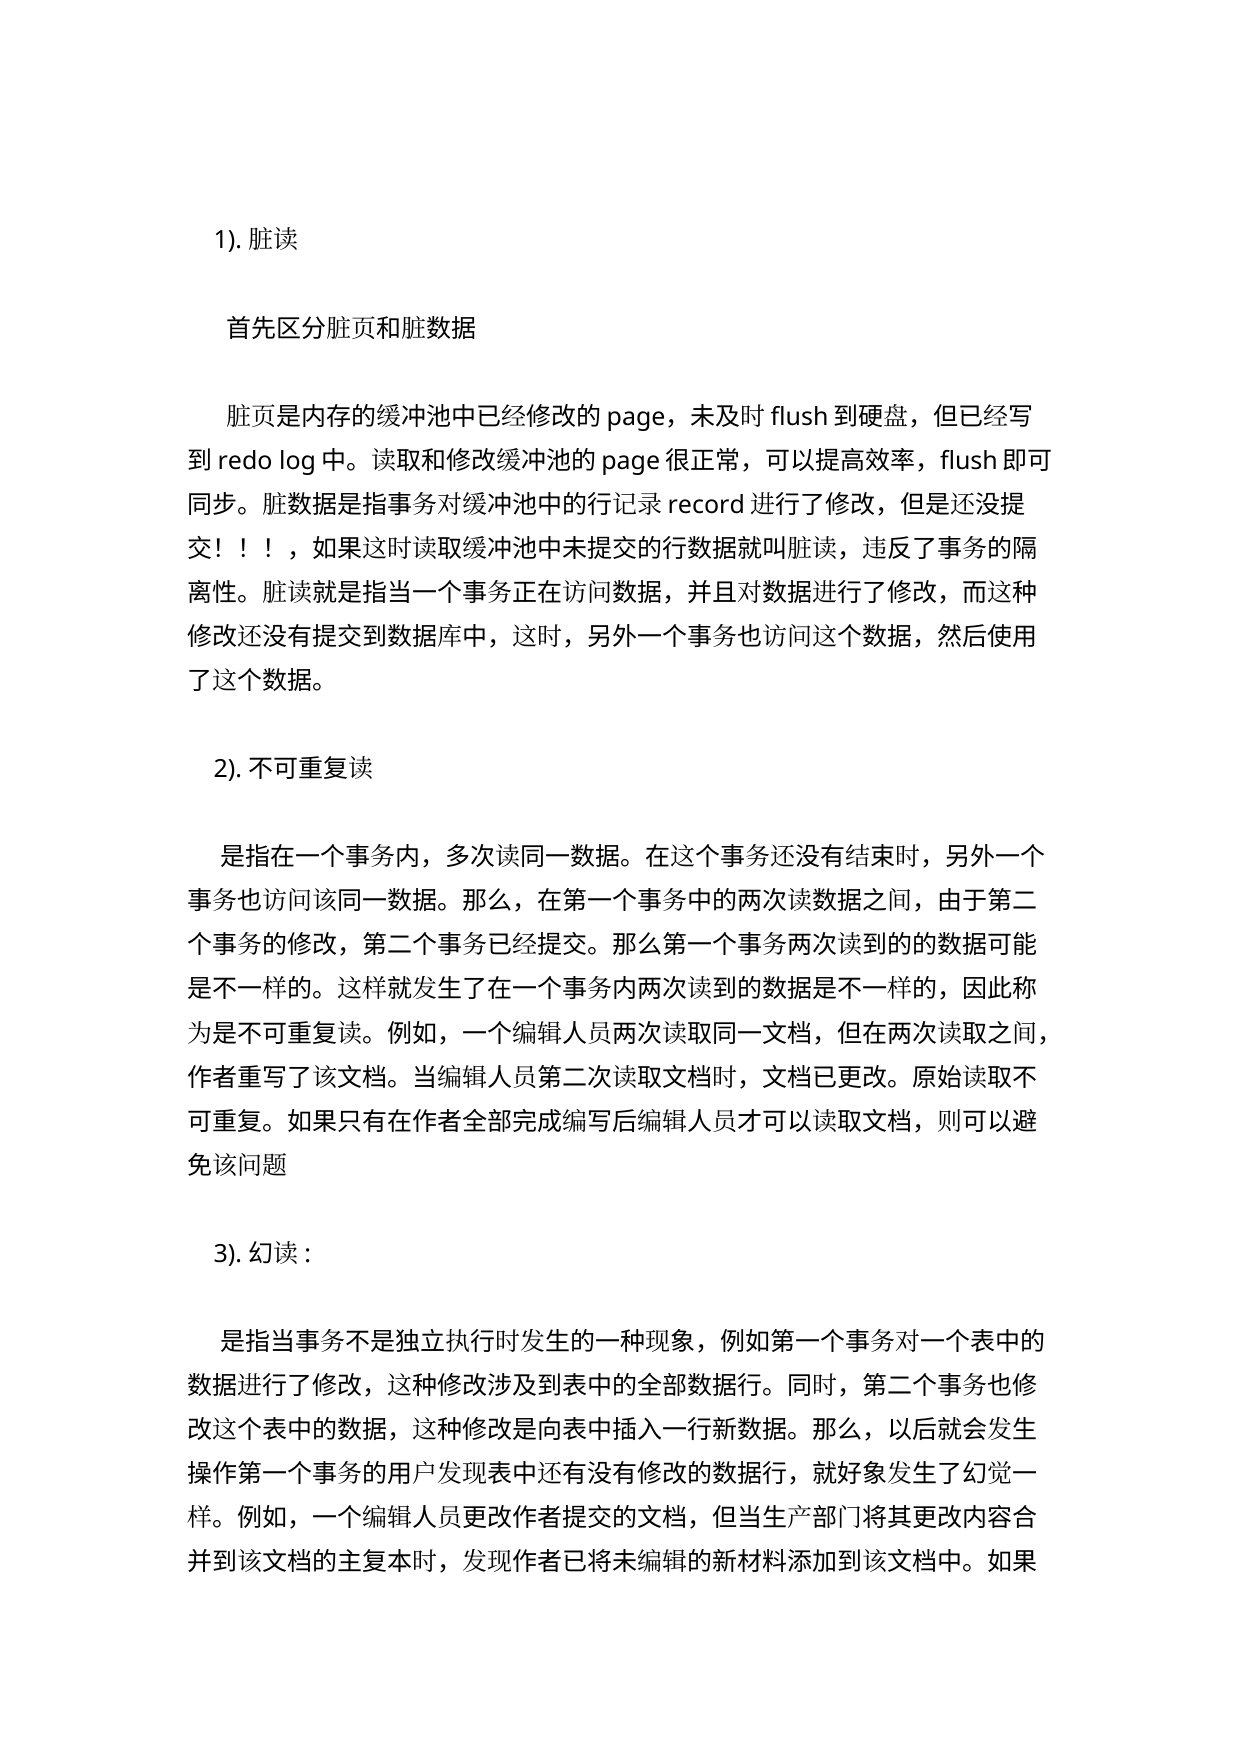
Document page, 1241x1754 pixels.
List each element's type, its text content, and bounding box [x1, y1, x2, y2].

text 是指在一个事务内，多次读同一数据。在这个事务还没有结束时，另外一个事务也访问该同一数据。那么，在第一个事务中的两次读数据之间，由于第二个事务的修改，第二个事务已经提交。那么第一个事务两次读到的的数据可能是不一样的。这样就发生了在一个事务内两次读到的数据是不一样的，因此称为是不可重复读。例如，一个编辑人员两次读取同一文档，但在两次读取之间，作者重写了该文档。当编辑人员第二次读取文档时，文档已更改。原始读取不可重复。如果只有在作者全部完成编写后编辑人员才可以读取文档，则可以避免该问题 [187, 833, 1053, 1185]
text 脏页是内存的缓冲池中已经修改的page，未及时flush到硬盘，但已经写到redo log中。读取和修改缓冲池的page很正常，可以提高效率，flush即可同步。脏数据是指事务对缓冲池中的行记录record进行了修改，但是还没提交！！！，如果这时读取缓冲池中未提交的行数据就叫脏读，违反了事务的隔离性。脏读就是指当一个事务正在访问数据，并且对数据进行了修改，而这种修改还没有提交到数据库中，这时，另外一个事务也访问这个数据，然后使用了这个数据。 [187, 392, 1053, 701]
text 2). 不可重复读 [187, 745, 1053, 789]
text 首先区分脏页和脏数据 [187, 304, 1053, 348]
text 1). 脏读 [187, 216, 1053, 260]
text 3). 幻读 : [187, 1229, 1053, 1273]
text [187, 1318, 1053, 1582]
